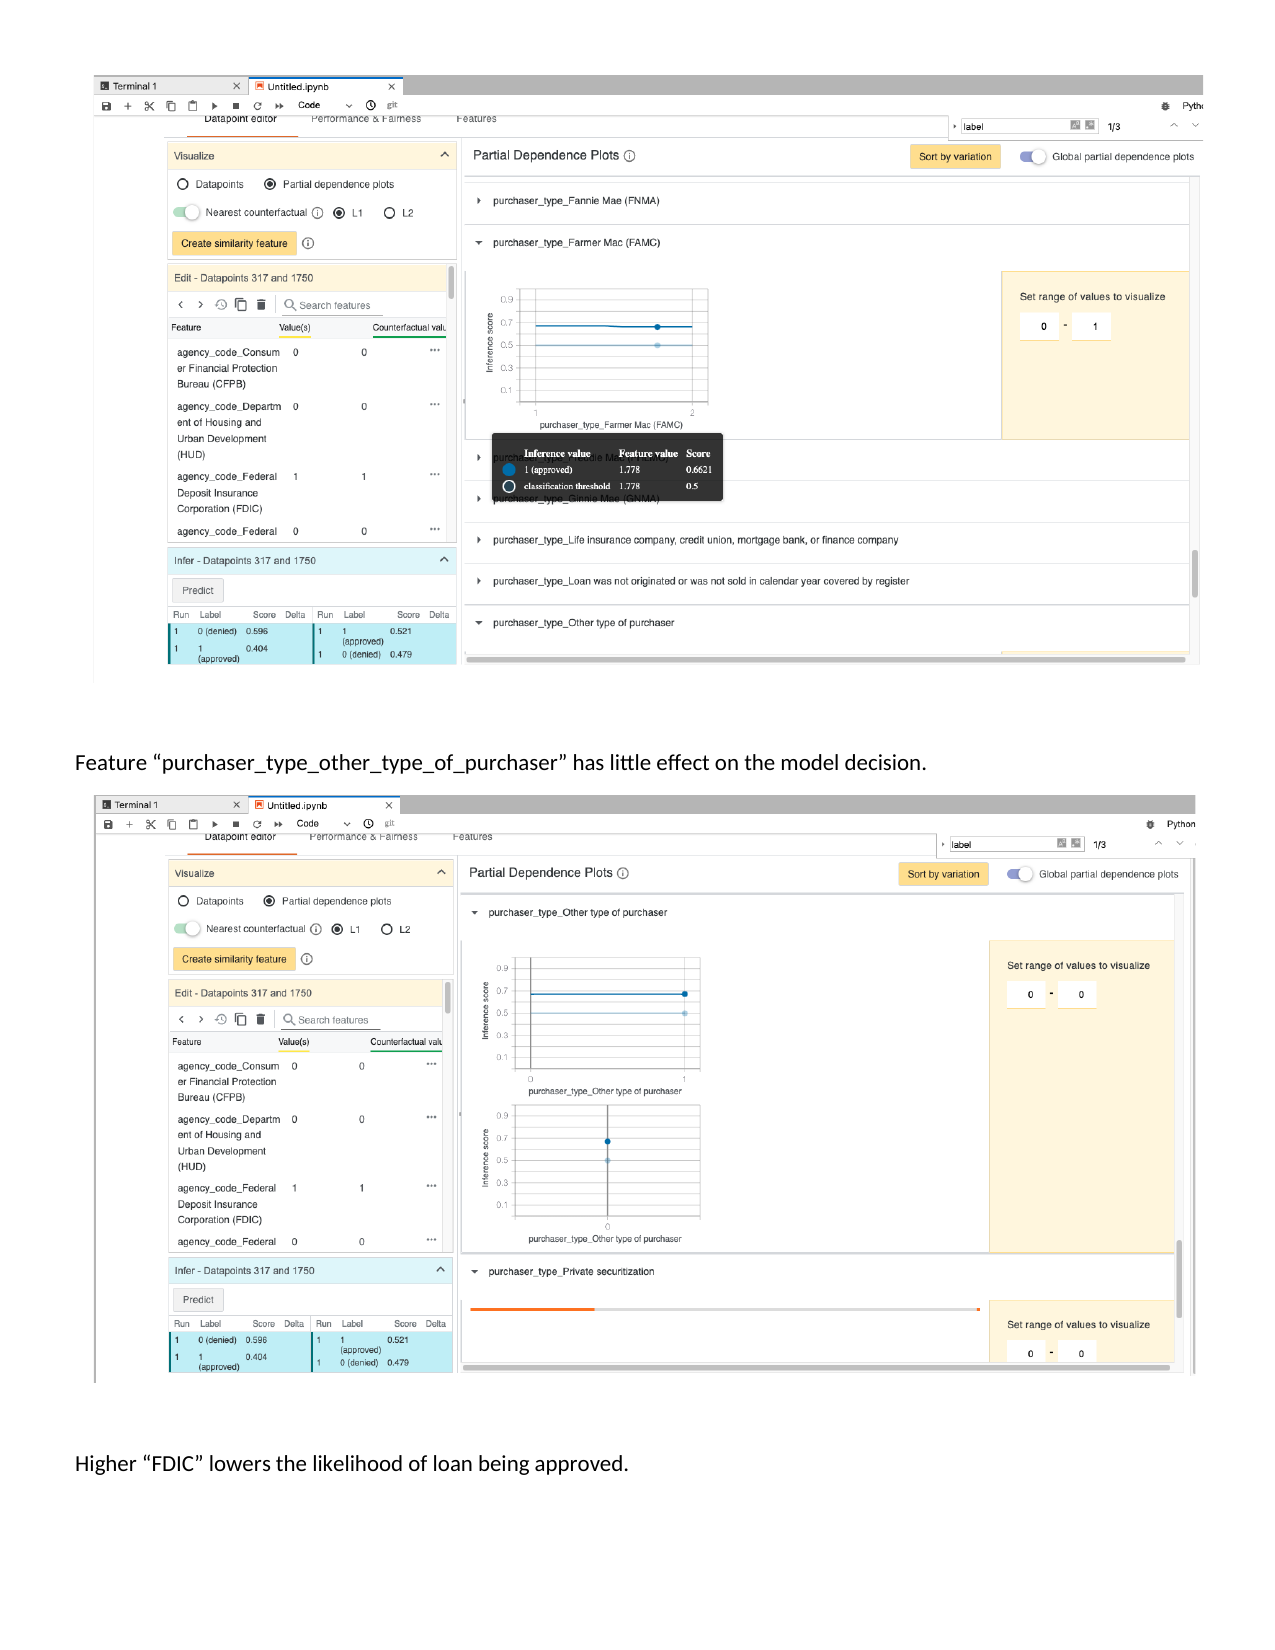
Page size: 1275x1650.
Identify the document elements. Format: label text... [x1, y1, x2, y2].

text Feature “purchaser_type_other_type_of_purchaser” has little effect on the model decision. [75, 748, 1200, 777]
text Higher “FDIC” lowers the likelihood of loan being approved. [75, 1449, 1200, 1477]
